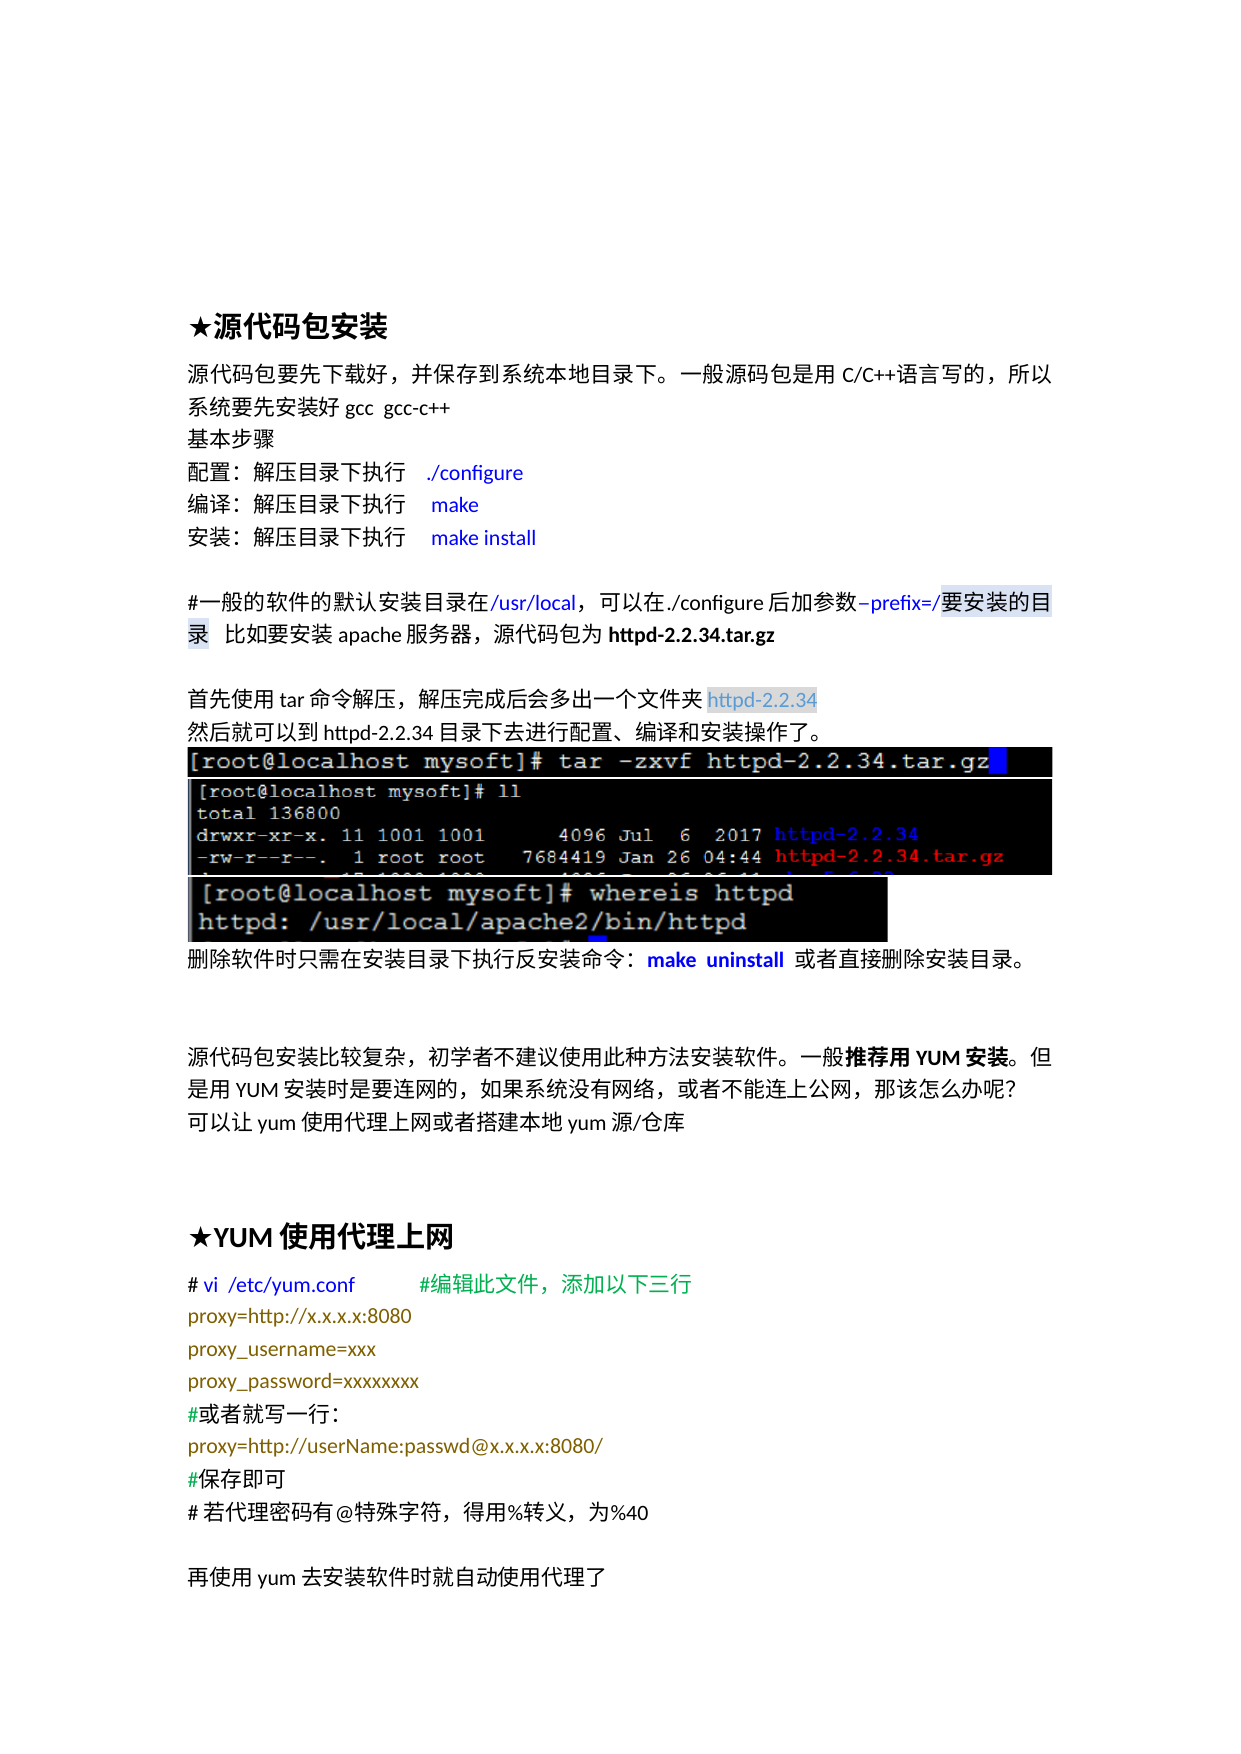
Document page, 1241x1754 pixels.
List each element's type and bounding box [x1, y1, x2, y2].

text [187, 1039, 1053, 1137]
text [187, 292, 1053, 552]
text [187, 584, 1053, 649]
picture [187, 779, 1053, 875]
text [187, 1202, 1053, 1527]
picture [187, 877, 888, 942]
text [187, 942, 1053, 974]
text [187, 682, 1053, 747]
picture [187, 747, 1053, 777]
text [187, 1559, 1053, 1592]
